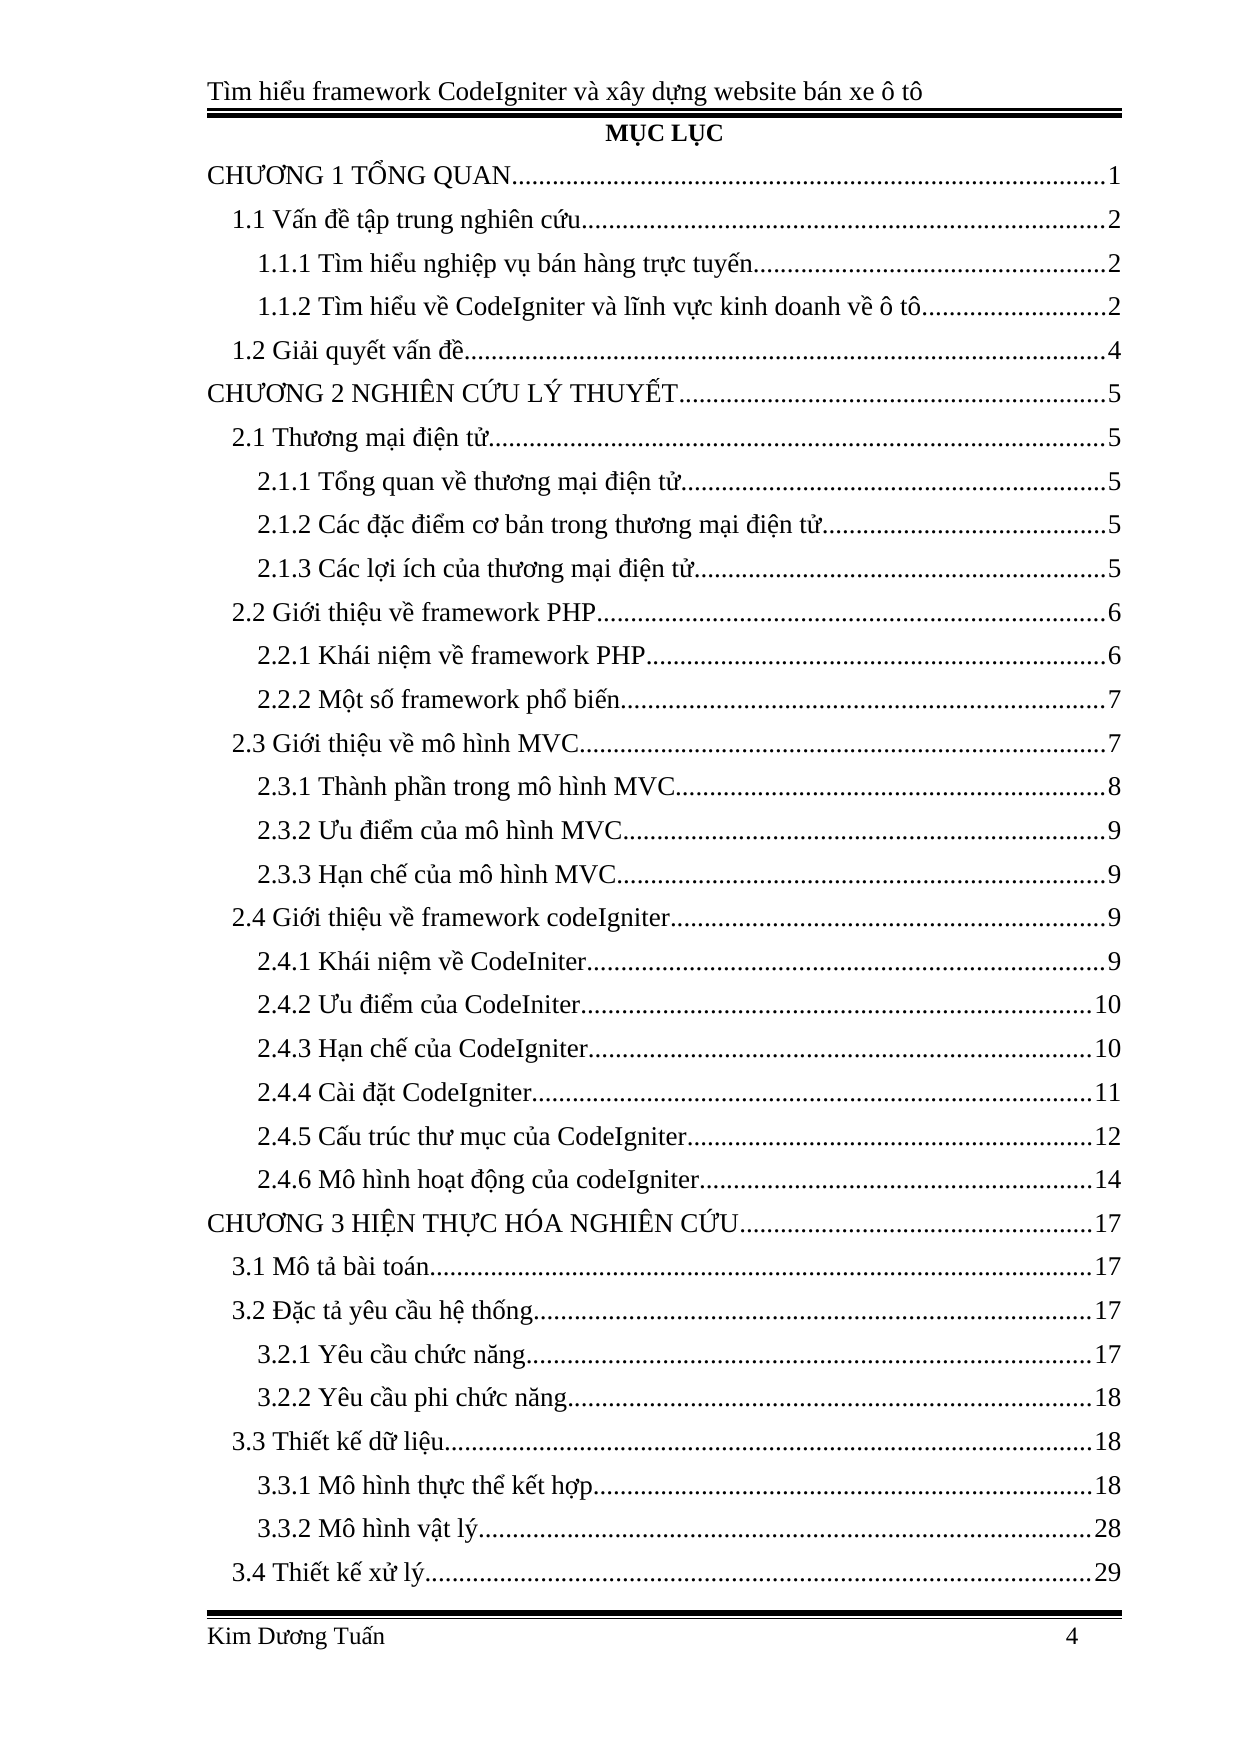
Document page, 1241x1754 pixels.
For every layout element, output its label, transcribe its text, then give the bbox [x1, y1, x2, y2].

text 3.3.2 Mô hình vật lý 28 [257, 1512, 1122, 1543]
text 2.2.1 Khái niệm về framework PHP 6 [257, 639, 1122, 671]
text CHƯƠNG 3 HIỆN THỰC HÓA NGHIÊN CỨU 17 [207, 1207, 1122, 1238]
text 2.4.6 Mô hình hoạt động của codeIgniter 14 [257, 1163, 1122, 1194]
text 2.2 Giới thiệu về framework PHP 6 [232, 596, 1122, 627]
text 2.4.5 Cấu trúc thư mục của CodeIgniter 12 [257, 1119, 1122, 1151]
text 3.3 Thiết kế dữ liệu 18 [232, 1425, 1122, 1456]
text 3.2 Đặc tả yêu cầu hệ thống 17 [232, 1294, 1122, 1325]
text 2.4 Giới thiệu về framework codeIgniter 9 [232, 901, 1122, 932]
text 2.4.1 Khái niệm về CodeIniter 9 [257, 945, 1122, 976]
text 2.3 Giới thiệu về mô hình MVC 7 [232, 727, 1122, 758]
text CHƯƠNG 1 TỔNG QUAN 1 [207, 159, 1122, 191]
text MỤC LỤC [207, 118, 1122, 147]
text 3.3.1 Mô hình thực thể kết hợp 18 [257, 1469, 1122, 1500]
text 1.1.1 Tìm hiểu nghiệp vụ bán hàng trực tuyến 2 [257, 247, 1122, 278]
text 3.2.2 Yêu cầu phi chức năng 18 [257, 1381, 1122, 1413]
text 2.4.4 Cài đặt CodeIgniter 11 [257, 1076, 1122, 1107]
text 1.1.2 Tìm hiểu về CodeIgniter và lĩnh vực kinh doanh về ô tô 2 [257, 290, 1122, 321]
text 2.3.2 Ưu điểm của mô hình MVC 9 [257, 814, 1122, 845]
text 2.1.3 Các lợi ích của thương mại điện tử 5 [257, 552, 1122, 583]
text CHƯƠNG 2 NGHIÊN CỨU LÝ THUYẾT 5 [207, 378, 1122, 409]
text 2.1 Thương mại điện tử 5 [232, 421, 1122, 452]
text 2.1.2 Các đặc điểm cơ bản trong thương mại điện tử 5 [257, 508, 1122, 540]
text 2.1.1 Tổng quan về thương mại điện tử 5 [257, 465, 1122, 496]
text 3.4 Thiết kế xử lý 29 [232, 1556, 1122, 1587]
text 3.1 Mô tả bài toán 17 [232, 1251, 1122, 1282]
text 1.2 Giải quyết vấn đề 4 [232, 334, 1122, 365]
text 2.4.3 Hạn chế của CodeIgniter 10 [257, 1032, 1122, 1063]
text 2.4.2 Ưu điểm của CodeIniter 10 [257, 989, 1122, 1020]
text 2.3.1 Thành phần trong mô hình MVC 8 [257, 770, 1122, 802]
text 2.3.3 Hạn chế của mô hình MVC 9 [257, 858, 1122, 889]
text 3.2.1 Yêu cầu chức năng 17 [257, 1338, 1122, 1369]
text 1.1 Vấn đề tập trung nghiên cứu 2 [232, 203, 1122, 234]
text 2.2.2 Một số framework phổ biến 7 [257, 683, 1122, 714]
